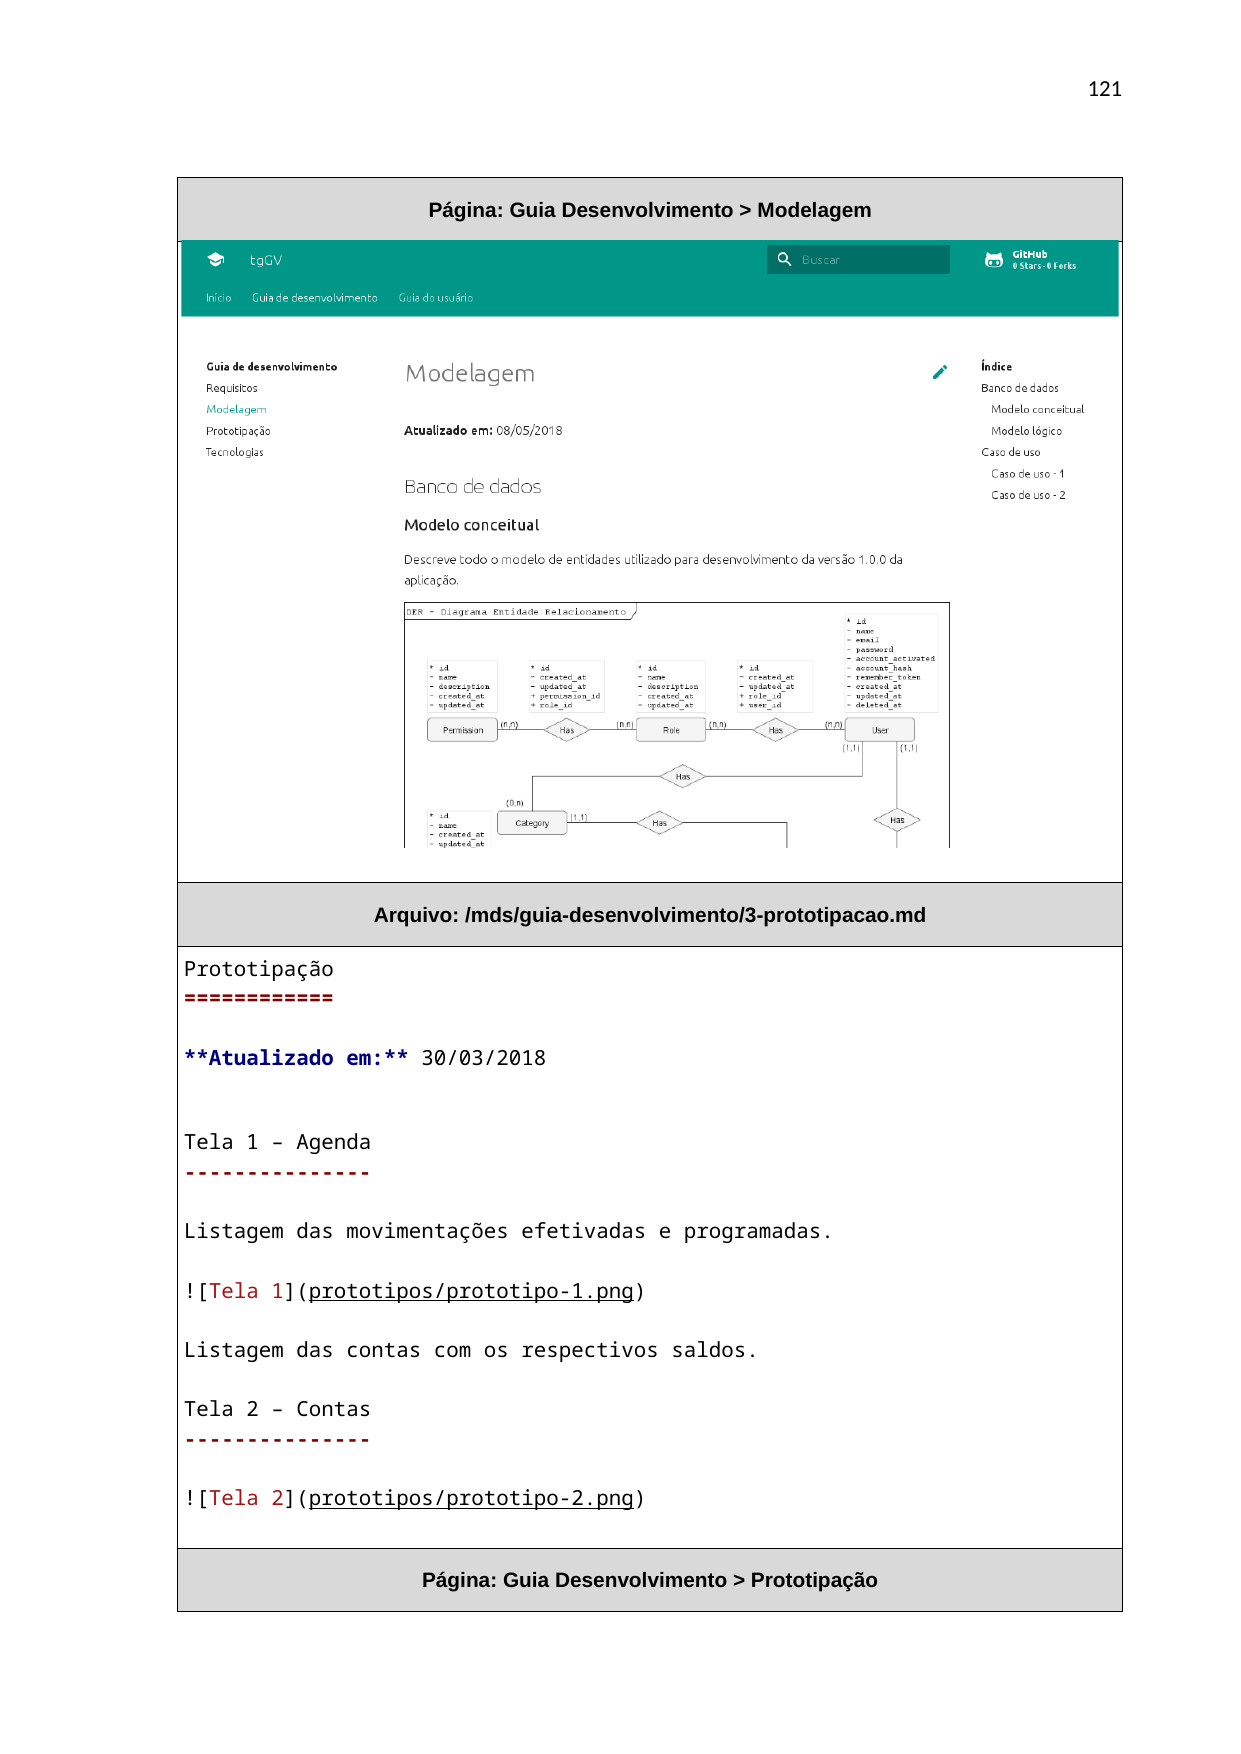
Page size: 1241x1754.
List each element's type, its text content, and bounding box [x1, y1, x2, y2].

table_cell Prototipação ============ **Atualizado em:** 30/03/2018 Tela 1 – Agenda --------------- Listagem das movimentações efetivadas e programadas. ![Tela 1](prototipos/prototipo-1.png) Listagem das contas com os respectivos saldos. Tela 2 – Contas --------------- ![Tela 2](prototipos/prototipo-2.png) [178, 947, 1122, 1548]
table_header Página: Guia Desenvolvimento > Modelagem [178, 178, 1122, 241]
table_cell Arquivo: /mds/guia-desenvolvimento/3-prototipacao.md [178, 883, 1122, 946]
table_cell Página: Guia Desenvolvimento > Prototipação [178, 1549, 1122, 1611]
picture [181, 240, 1119, 848]
table_cell [178, 242, 1122, 882]
